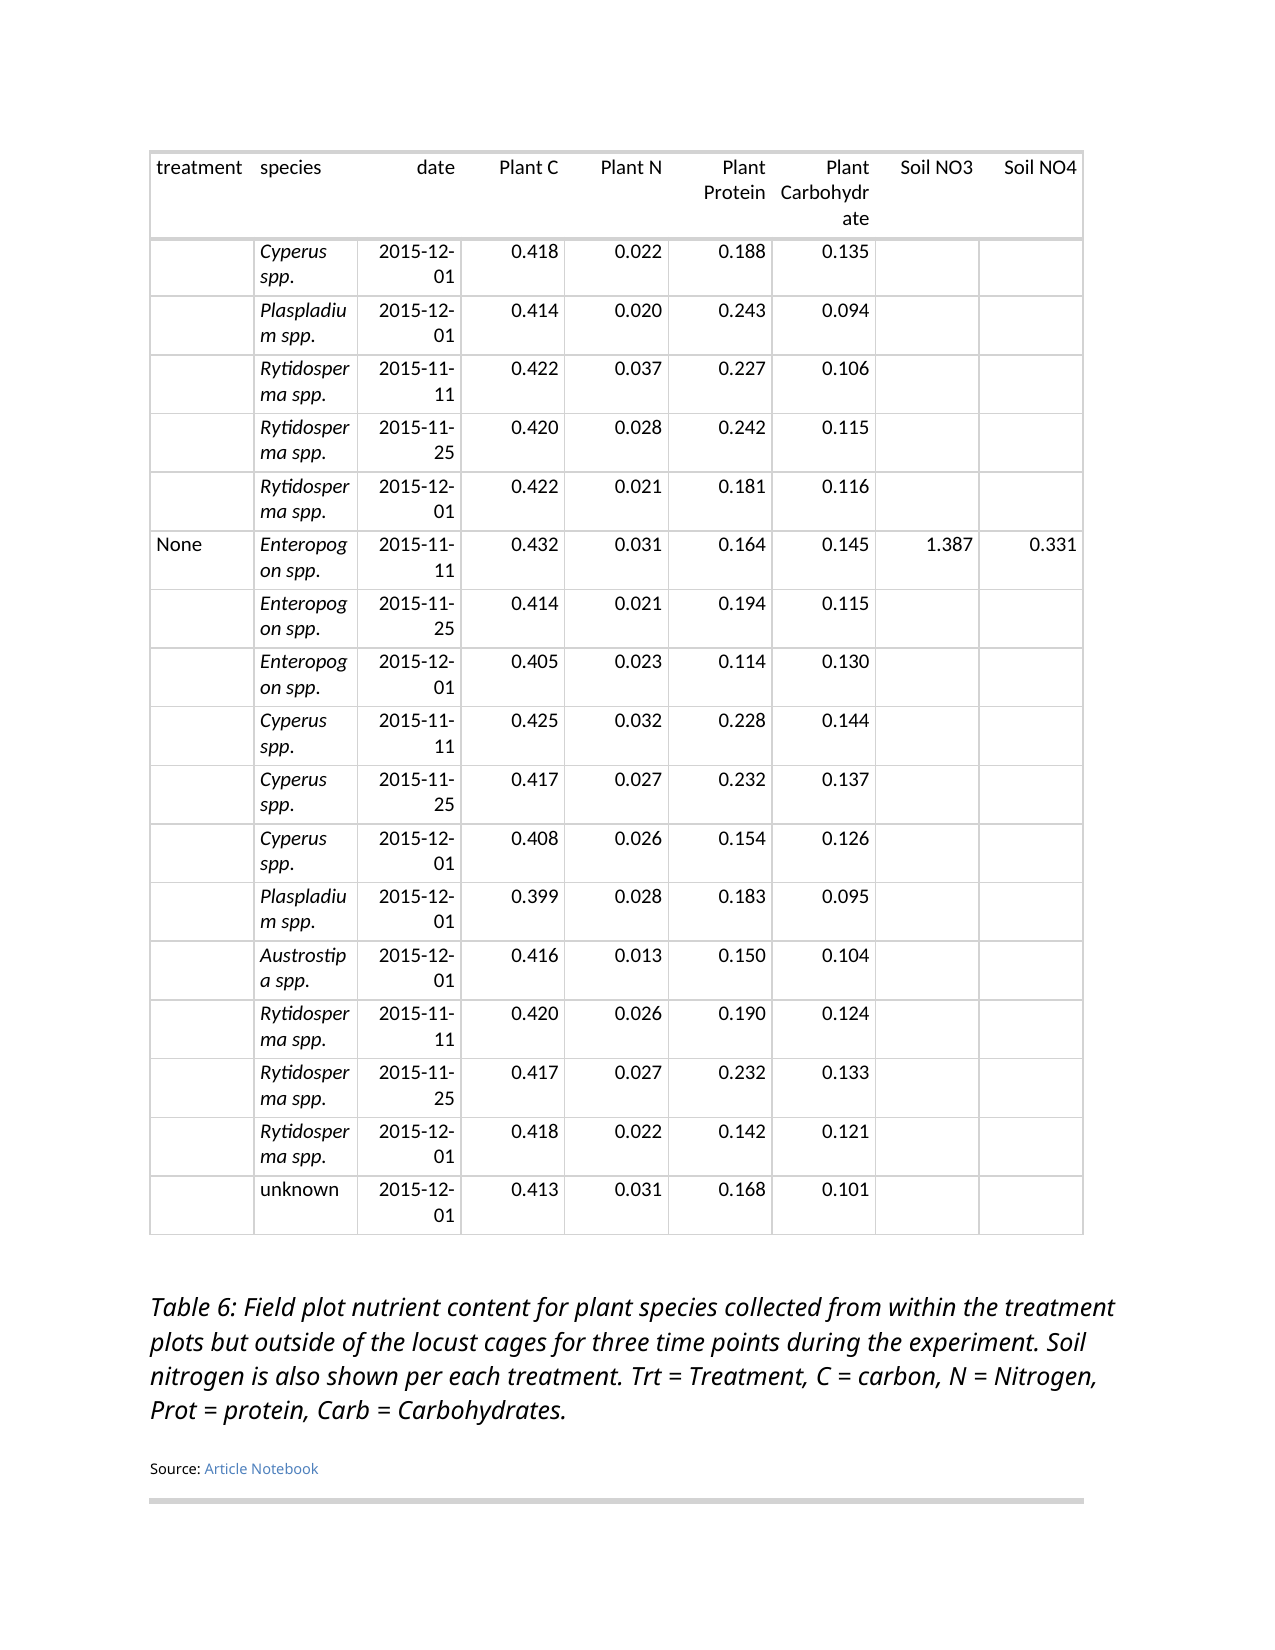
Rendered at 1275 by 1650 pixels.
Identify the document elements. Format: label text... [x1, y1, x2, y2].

text Source: Article Notebook [150, 1445, 1125, 1479]
table_header [139, 150, 1094, 1269]
text Table 6: Field plot nutrient content for plant species collected from within the treatment plots but outside of the locust cages for three time points during the experiment. Soil nitrogen is also shown per each treatment. Trt = Treatment, C = carbon, N = Nitrogen, Prot = protein, Carb = Carbohydrates. [150, 1290, 1125, 1426]
